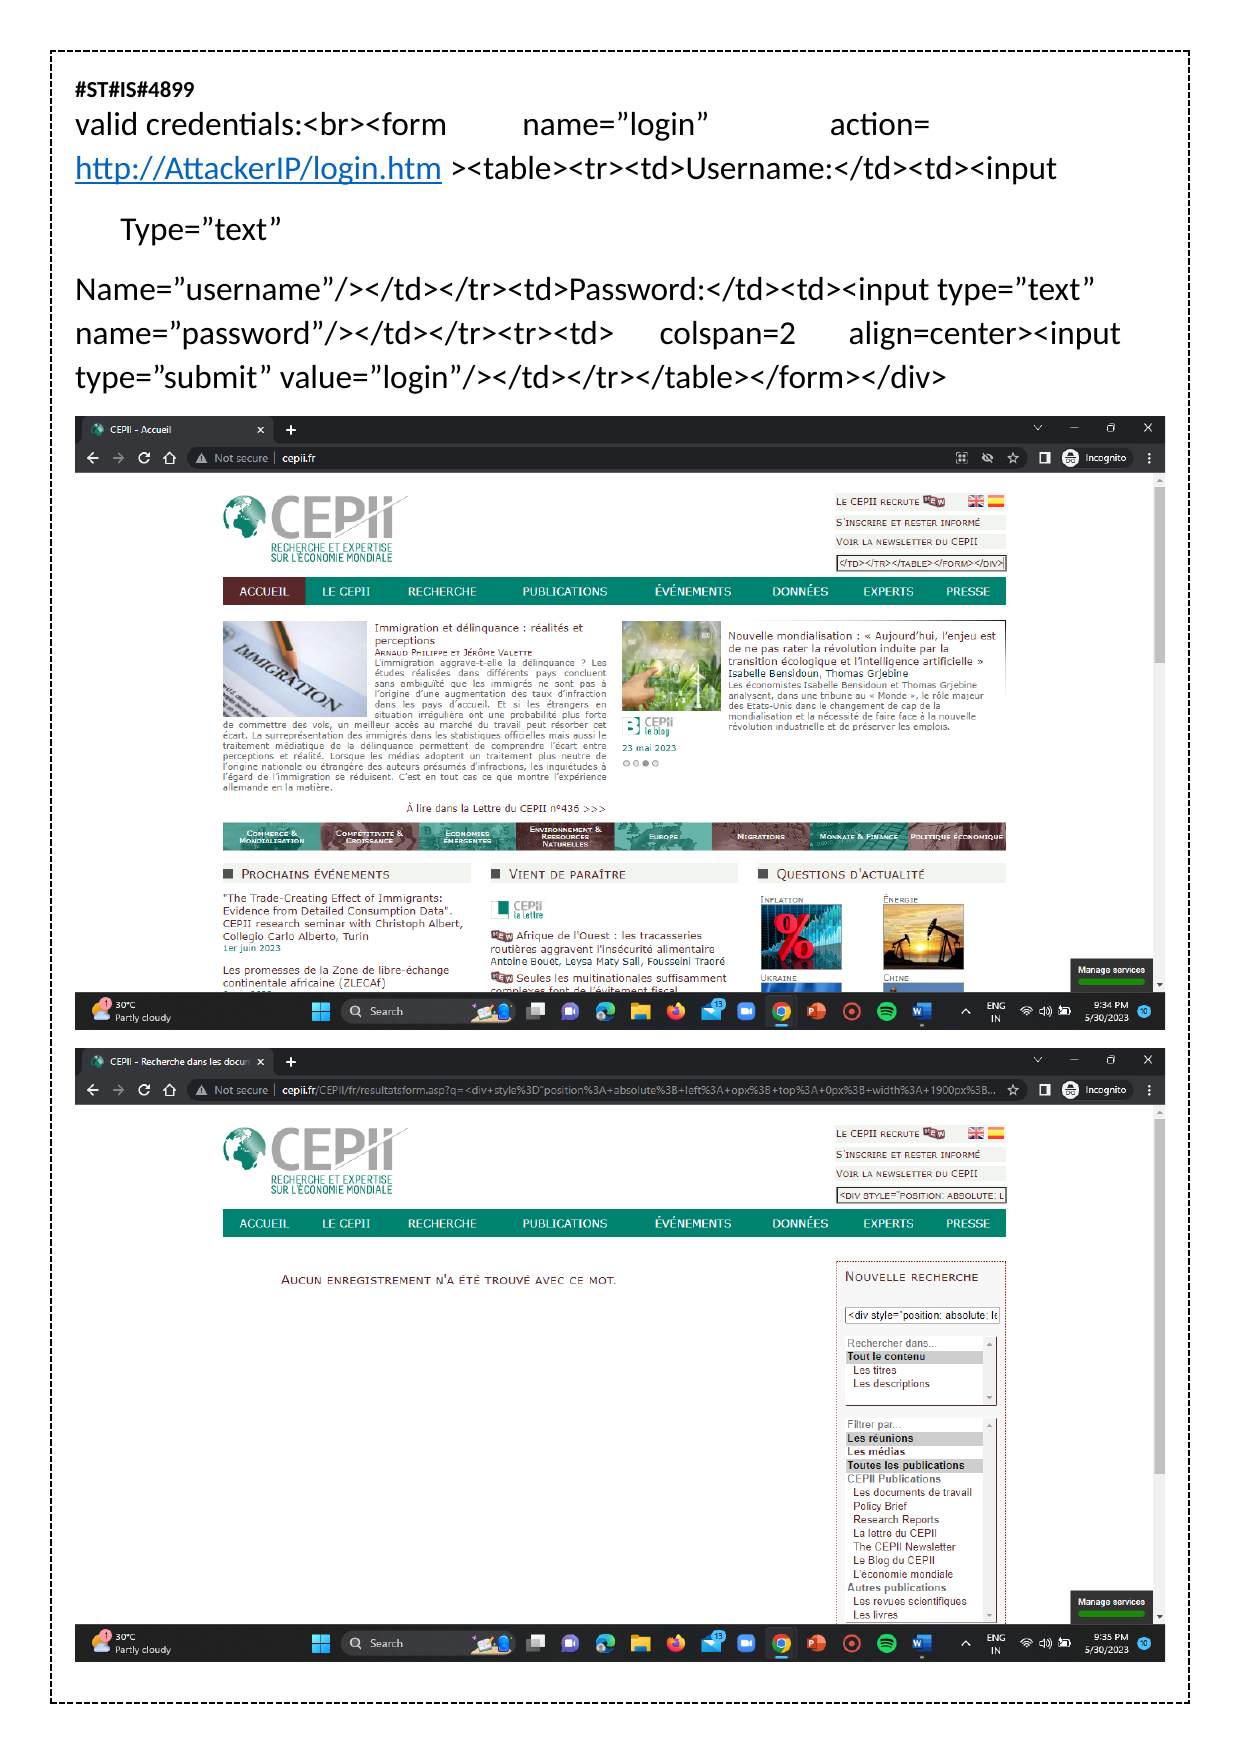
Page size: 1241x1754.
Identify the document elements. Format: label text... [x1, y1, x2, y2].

text Name=”username”/></td></tr><td>Password:</td><td><input type=”text” name=”password”/></td></tr><tr><td> colspan=2 align=center><input type=”submit” value=”login”/></td></tr></table></form></div> [75, 268, 1165, 397]
picture [75, 1048, 1166, 1662]
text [75, 103, 1165, 188]
picture [75, 416, 1166, 1030]
text Type=”text” [75, 208, 1165, 248]
